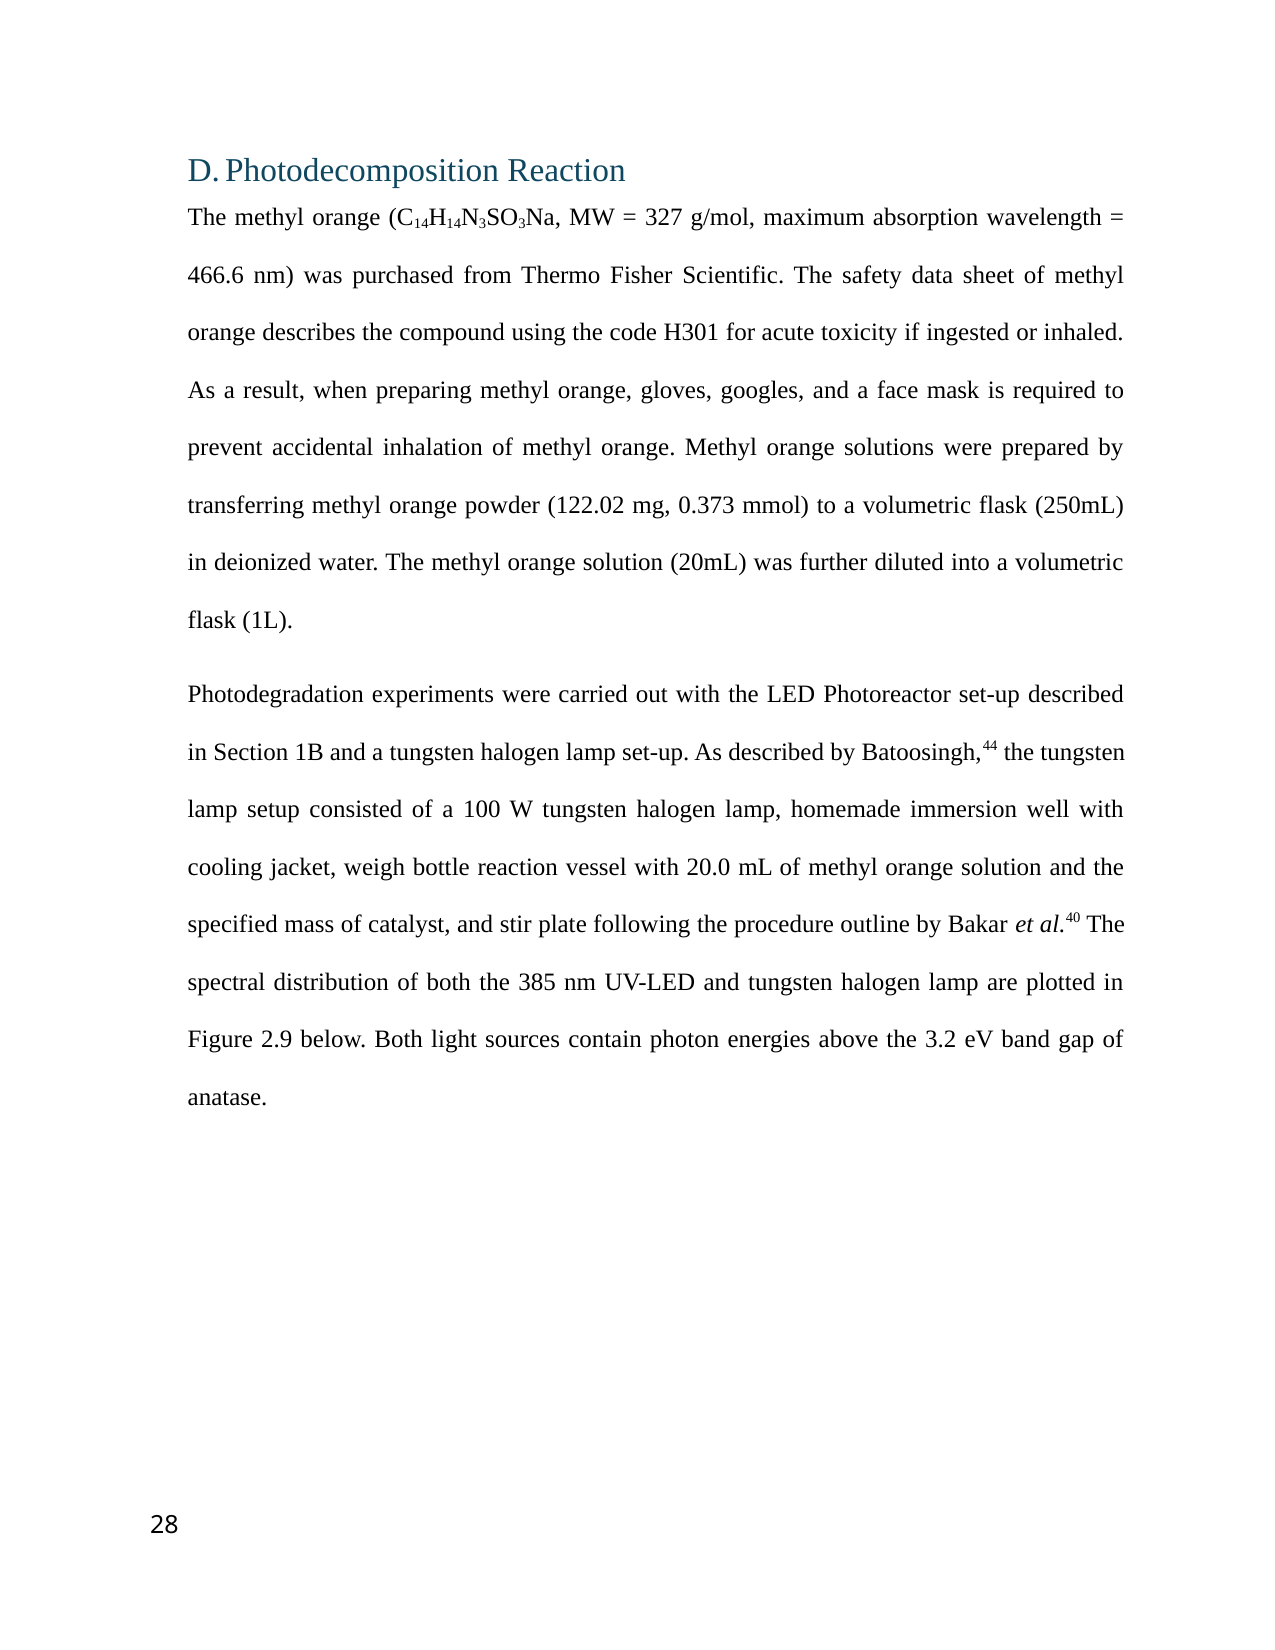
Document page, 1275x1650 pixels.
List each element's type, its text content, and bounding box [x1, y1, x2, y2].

text The methyl orange (C14H14N3SO3Na, MW = 327 g/mol, maximum absorption wavelength = 466.6 nm) was purchased from Thermo Fisher Scientific. The safety data sheet of methyl orange describes the compound using the code H301 for acute toxicity if ingested or inhaled. As a result, when preparing methyl orange, gloves, googles, and a face mask is required to prevent accidental inhalation of methyl orange. Methyl orange solutions were prepared by transferring methyl orange powder (122.02 mg, 0.373 mmol) to a volumetric flask (250mL) in deionized water. The methyl orange solution (20mL) was further diluted into a volumetric flask (1L). [187, 202, 1125, 634]
subtitle Photodecomposition Reaction [187, 150, 1125, 188]
text Photodegradation experiments were carried out with the LED Photoreactor set-up described in Section 1B and a tungsten halogen lamp set-up. As described by Batoosingh,44 the tungsten lamp setup consisted of a 100 W tungsten halogen lamp, homemade immersion well with cooling jacket, weigh bottle reaction vessel with 20.0 mL of methyl orange solution and the specified mass of catalyst, and stir plate following the procedure outline by Bakar et al.40 The spectral distribution of both the 385 nm UV-LED and tungsten halogen lamp are plotted in Figure 2.9 below. Both light sources contain photon energies above the 3.2 eV band gap of anatase. [187, 679, 1125, 1110]
